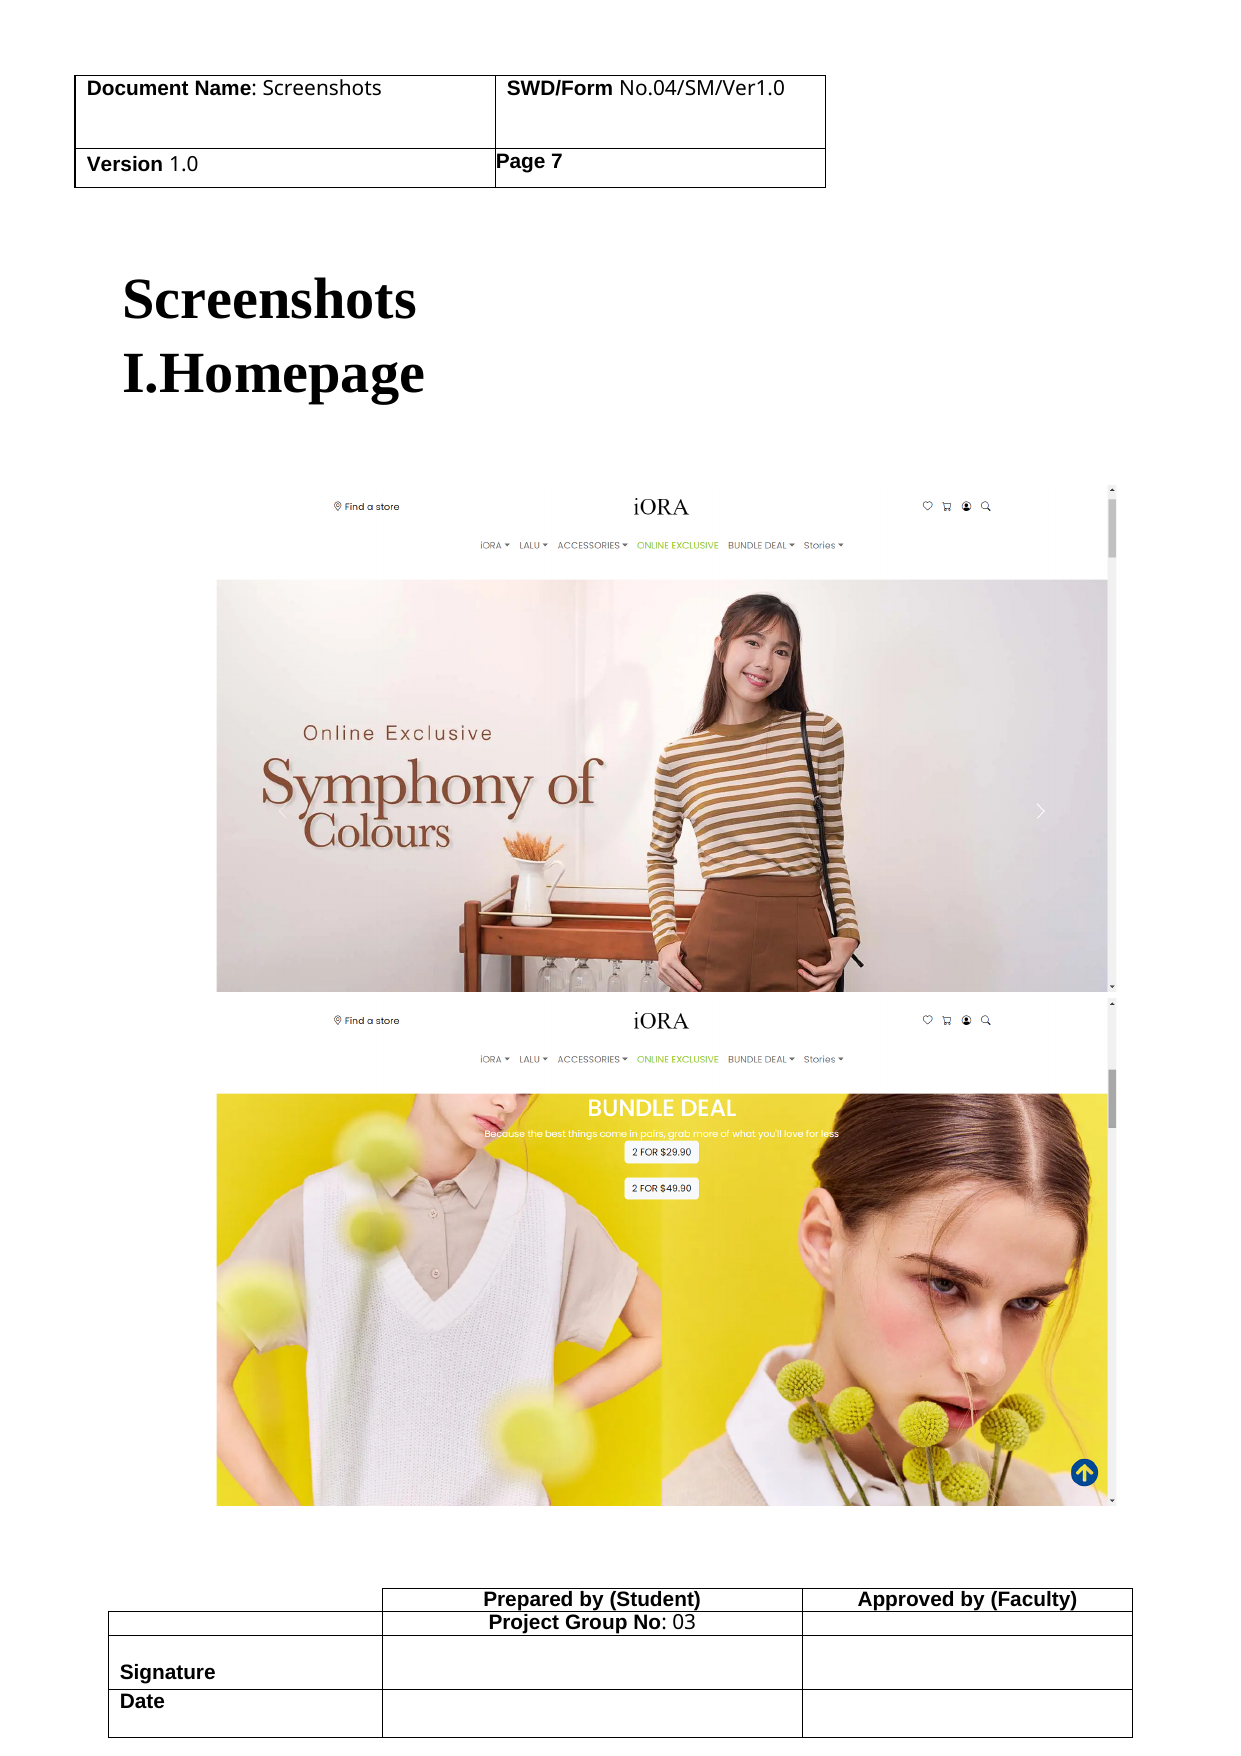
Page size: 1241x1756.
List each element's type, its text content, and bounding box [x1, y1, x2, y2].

subtitle I.Homepage [122, 338, 1211, 405]
subtitle Screenshots [122, 264, 1211, 331]
picture [216, 485, 1117, 992]
picture [216, 998, 1117, 1506]
